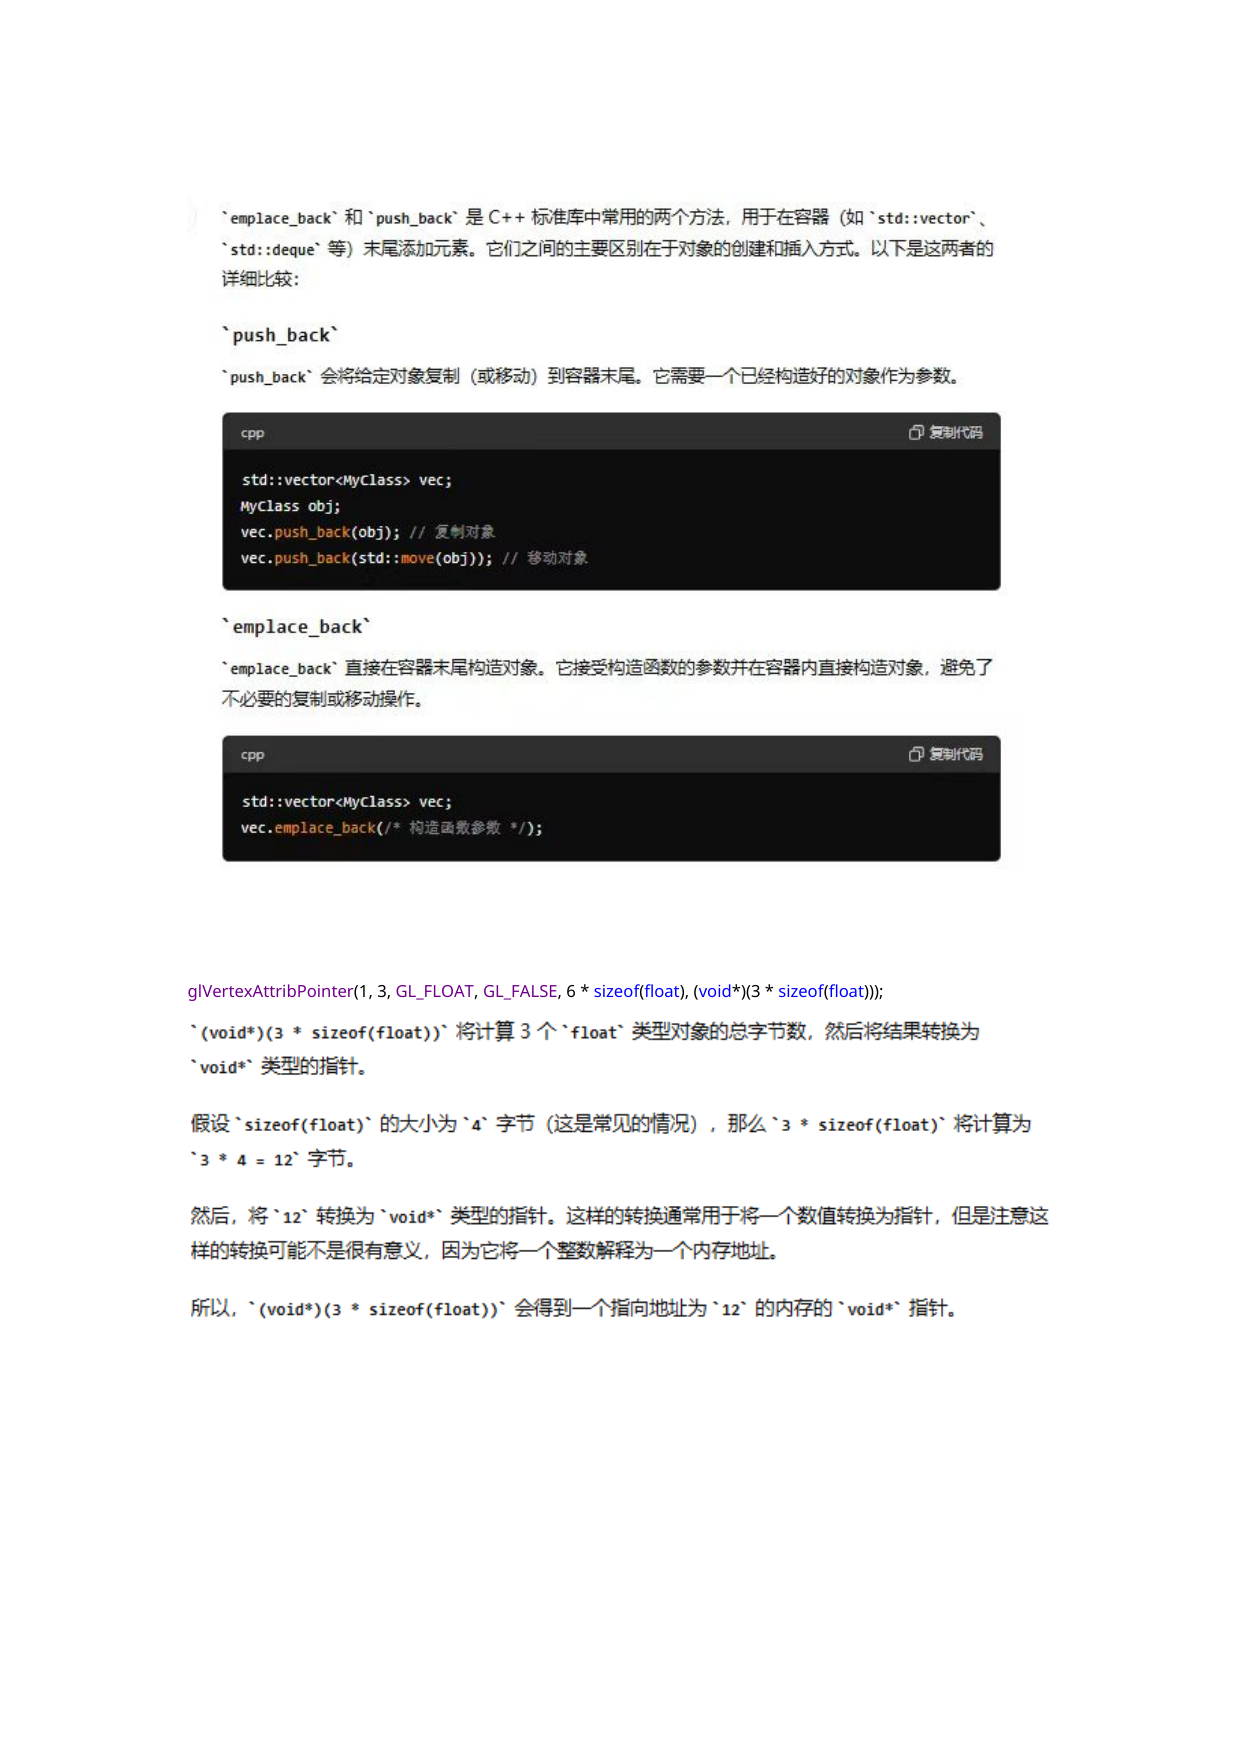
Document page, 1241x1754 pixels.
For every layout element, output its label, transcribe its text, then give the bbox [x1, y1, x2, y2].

picture [187, 1010, 1053, 1329]
text glVertexAttribPointer(1, 3, GL_FLOAT, GL_FALSE, 6 * sizeof(float), (void*)(3 * sizeof(float))); [187, 974, 1053, 1007]
picture [187, 169, 1053, 870]
